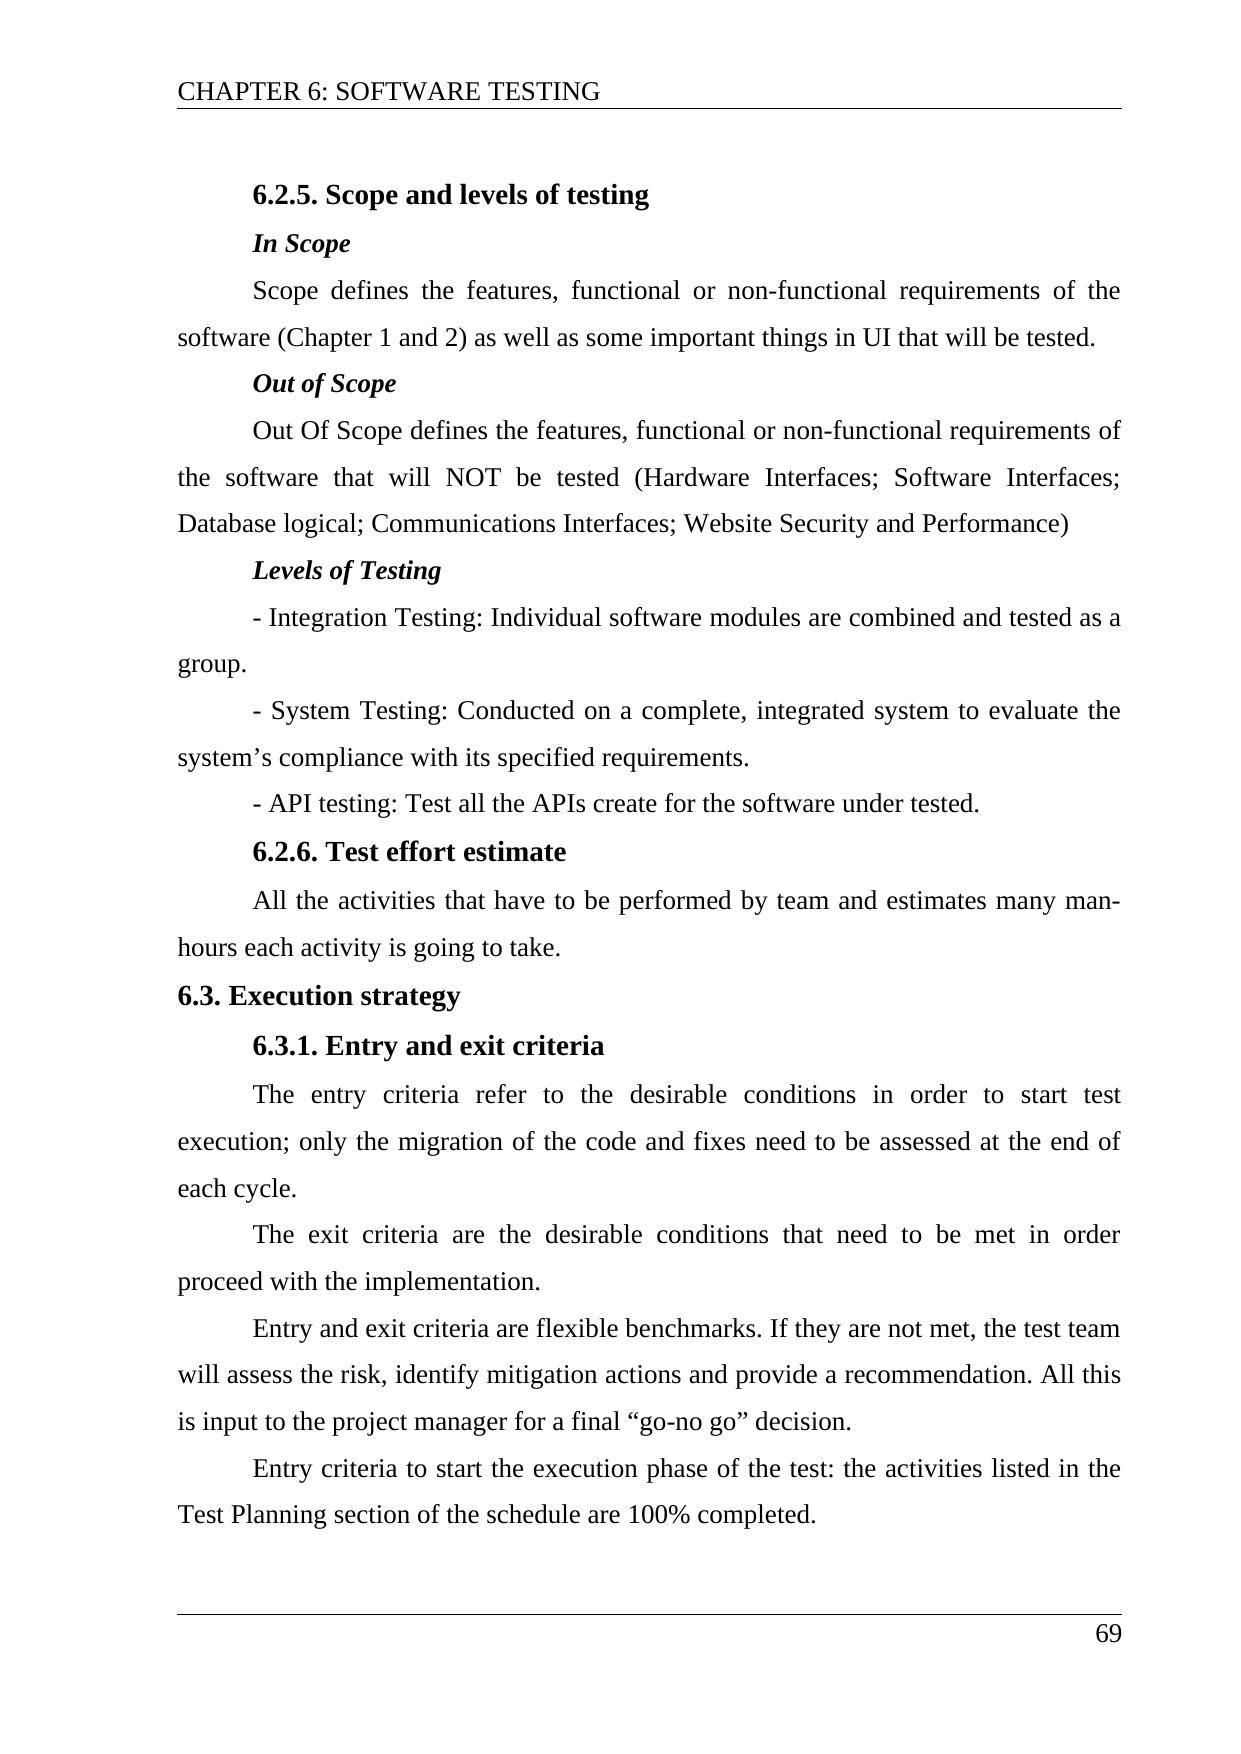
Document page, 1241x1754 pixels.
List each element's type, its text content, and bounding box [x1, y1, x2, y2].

text - Integration Testing: Individual software modules are combined and tested as a group. [177, 601, 1122, 679]
subtitle 6.3. Execution strategy [177, 978, 1122, 1011]
text Levels of Testing [177, 554, 1122, 585]
text Entry and exit criteria are flexible benchmarks. If they are not met, the test team will assess the risk, identify mitigation actions and provide a recommendation. All this is input to the project manager for a final “go-no go” decision. [177, 1312, 1122, 1436]
subtitle 6.2.6. Test effort estimate [177, 834, 1122, 868]
text The exit criteria are the desirable conditions that need to be met in order proceed with the implementation. [177, 1218, 1122, 1296]
text Scope defines the features, functional or non-functional requirements of the software (Chapter 1 and 2) as well as some important things in UI that will be tested. [177, 274, 1122, 352]
text All the activities that have to be performed by team and estimates many man-hours each activity is going to take. [177, 884, 1122, 962]
subtitle 6.3.1. Entry and exit criteria [177, 1028, 1122, 1062]
text In Scope [177, 227, 1122, 259]
text - API testing: Test all the APIs create for the software under tested. [177, 787, 1122, 819]
text Out of Scope [177, 367, 1122, 399]
text Out Of Scope defines the features, functional or non-functional requirements of the software that will NOT be tested (Hardware Interfaces; Software Interfaces; Database logical; Communications Interfaces; Website Security and Performance) [177, 414, 1122, 539]
text - System Testing: Conducted on a complete, integrated system to evaluate the system’s compliance with its specified requirements. [177, 694, 1122, 772]
text Entry criteria to start the execution phase of the test: the activities listed in the Test Planning section of the schedule are 100% completed. [177, 1452, 1122, 1529]
subtitle 6.2.5. Scope and levels of testing [177, 177, 1122, 211]
text The entry criteria refer to the desirable conditions in order to start test execution; only the migration of the code and fixes need to be assessed at the end of each cycle. [177, 1078, 1122, 1203]
